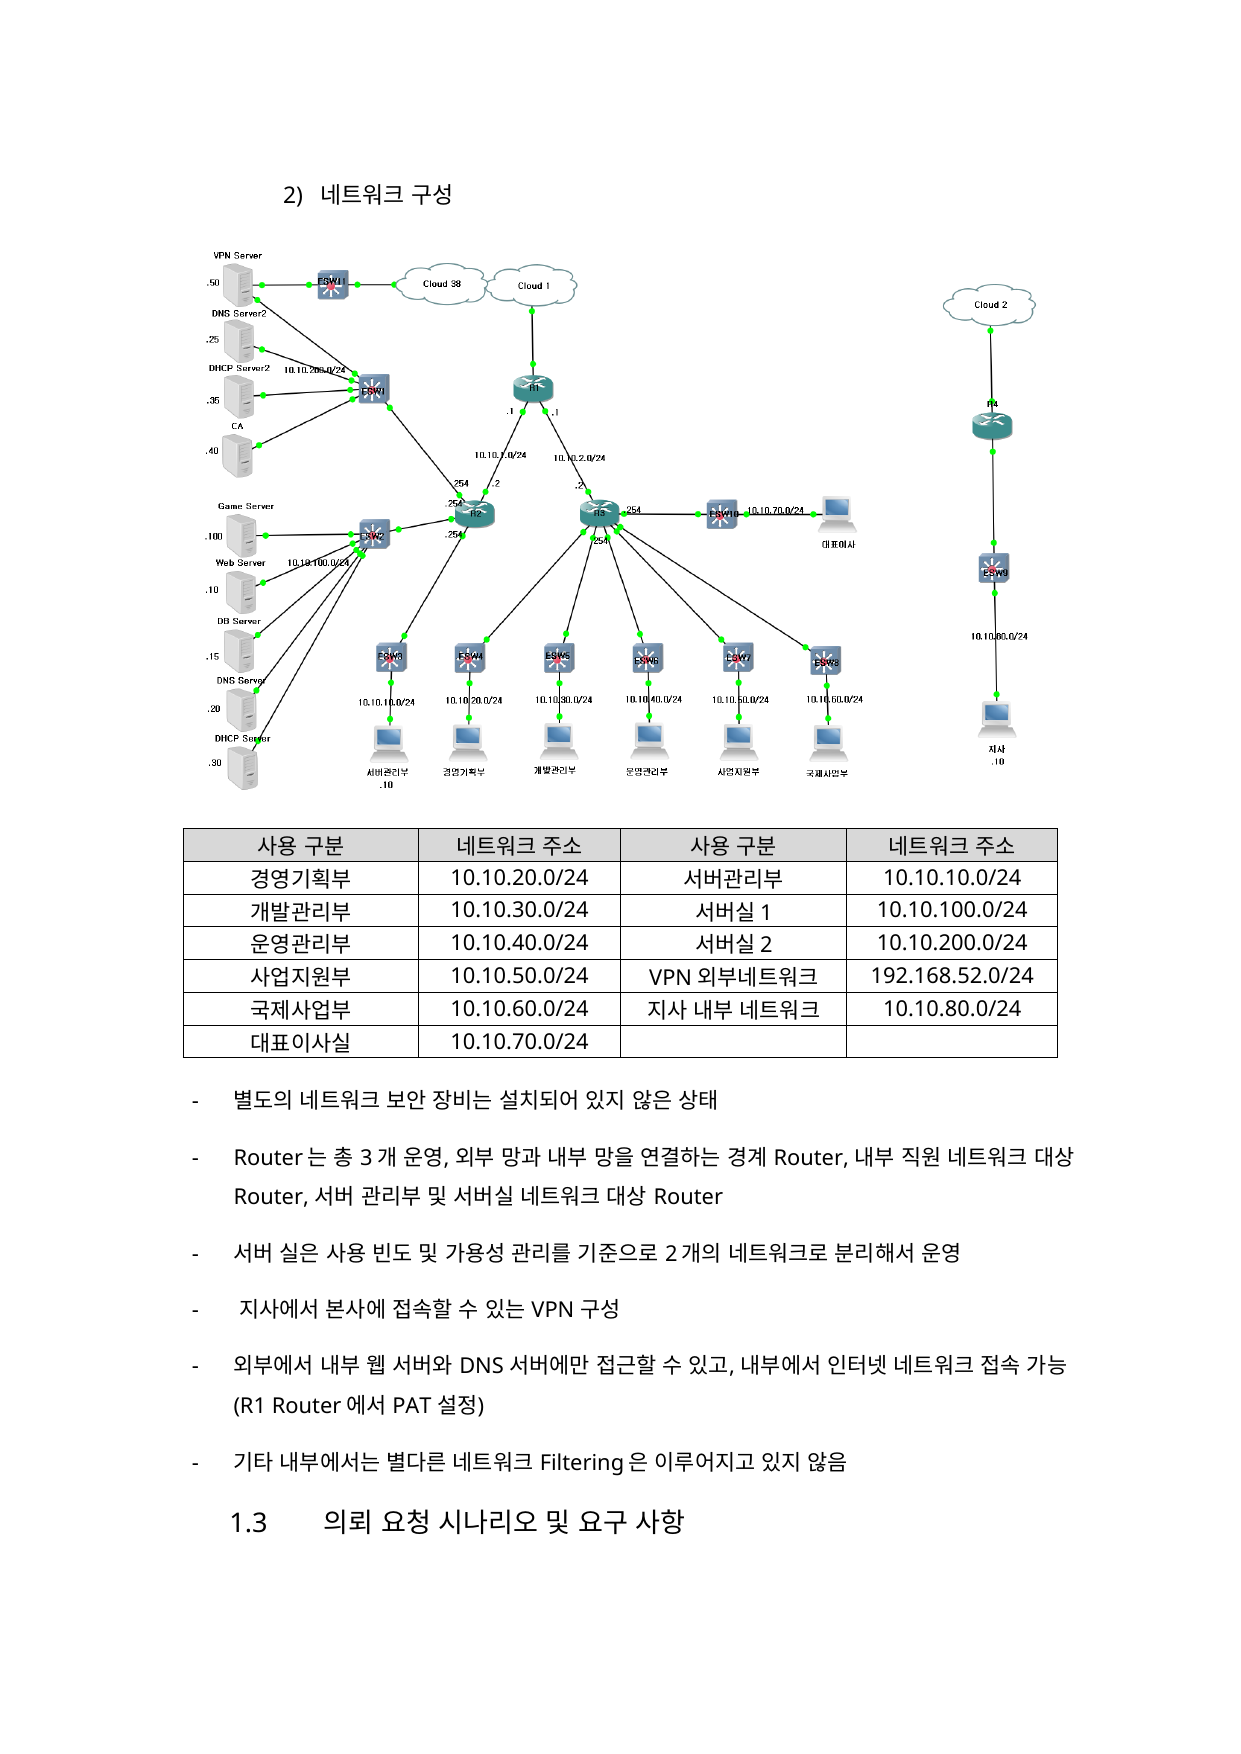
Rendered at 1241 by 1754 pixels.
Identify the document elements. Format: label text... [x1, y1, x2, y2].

table_cell 사업지원부 [184, 960, 418, 992]
table_cell 10.10.80.0/24 [847, 993, 1057, 1024]
list 네트워크 구성 [283, 177, 1090, 211]
table_header 사용 구분 [621, 829, 846, 861]
table_cell [621, 1026, 846, 1057]
list 기타 내부에서는 별다른 네트워크 Filtering은 이루어지고 있지 않음 [192, 1444, 1090, 1476]
table_cell 10.10.30.0/24 [419, 895, 620, 926]
table_cell 10.10.100.0/24 [847, 895, 1057, 926]
table_header 사용 구분 [184, 829, 418, 861]
table_cell 대표이사실 [184, 1026, 418, 1057]
table_cell 10.10.50.0/24 [419, 960, 620, 992]
table_cell 서버실2 [621, 927, 846, 959]
table_cell 10.10.10.0/24 [847, 862, 1057, 893]
list Router는 총 3개 운영, 외부 망과 내부 망을 연결하는 경계 Router, 내부 직원 네트워크 대상 Router, 서버 관리부 및 서버실 네트워크 대상 Router [192, 1140, 1090, 1211]
table_header 네트워크 주소 [847, 829, 1057, 861]
table_cell 10.10.20.0/24 [419, 862, 620, 893]
table_cell 서버관리부 [621, 862, 846, 893]
list 별도의 네트워크 보안 장비는 설치되어 있지 않은 상태 [192, 1083, 1090, 1115]
table_cell 지사 내부 네트워크 [621, 993, 846, 1024]
table_cell 10.10.200.0/24 [847, 927, 1057, 959]
table_cell 10.10.40.0/24 [419, 927, 620, 959]
table_cell 10.10.60.0/24 [419, 993, 620, 1024]
list 의뢰 요청 시나리오 및 요구 사항 [229, 1501, 1090, 1540]
table_cell 10.10.70.0/24 [419, 1026, 620, 1057]
list 서버 실은 사용 빈도 및 가용성 관리를 기준으로 2개의 네트워크로 분리해서 운영 [192, 1236, 1090, 1267]
table_cell [847, 1026, 1057, 1057]
table_cell 운영관리부 [184, 927, 418, 959]
table_cell 192.168.52.0/24 [847, 960, 1057, 992]
table_cell 서버실1 [621, 895, 846, 926]
list 외부에서 내부 웹 서버와 DNS 서버에만 접근할 수 있고, 내부에서 인터넷 네트워크 접속 가능(R1 Router에서 PAT 설정) [192, 1348, 1090, 1420]
table_cell 국제사업부 [184, 993, 418, 1024]
table_header 네트워크 주소 [419, 829, 620, 861]
table_cell VPN 외부네트워크 [621, 960, 846, 992]
list 지사에서 본사에 접속할 수 있는 VPN 구성 [192, 1292, 1090, 1324]
picture [190, 235, 1050, 804]
table_cell 경영기획부 [184, 862, 418, 893]
table_cell 개발관리부 [184, 895, 418, 926]
